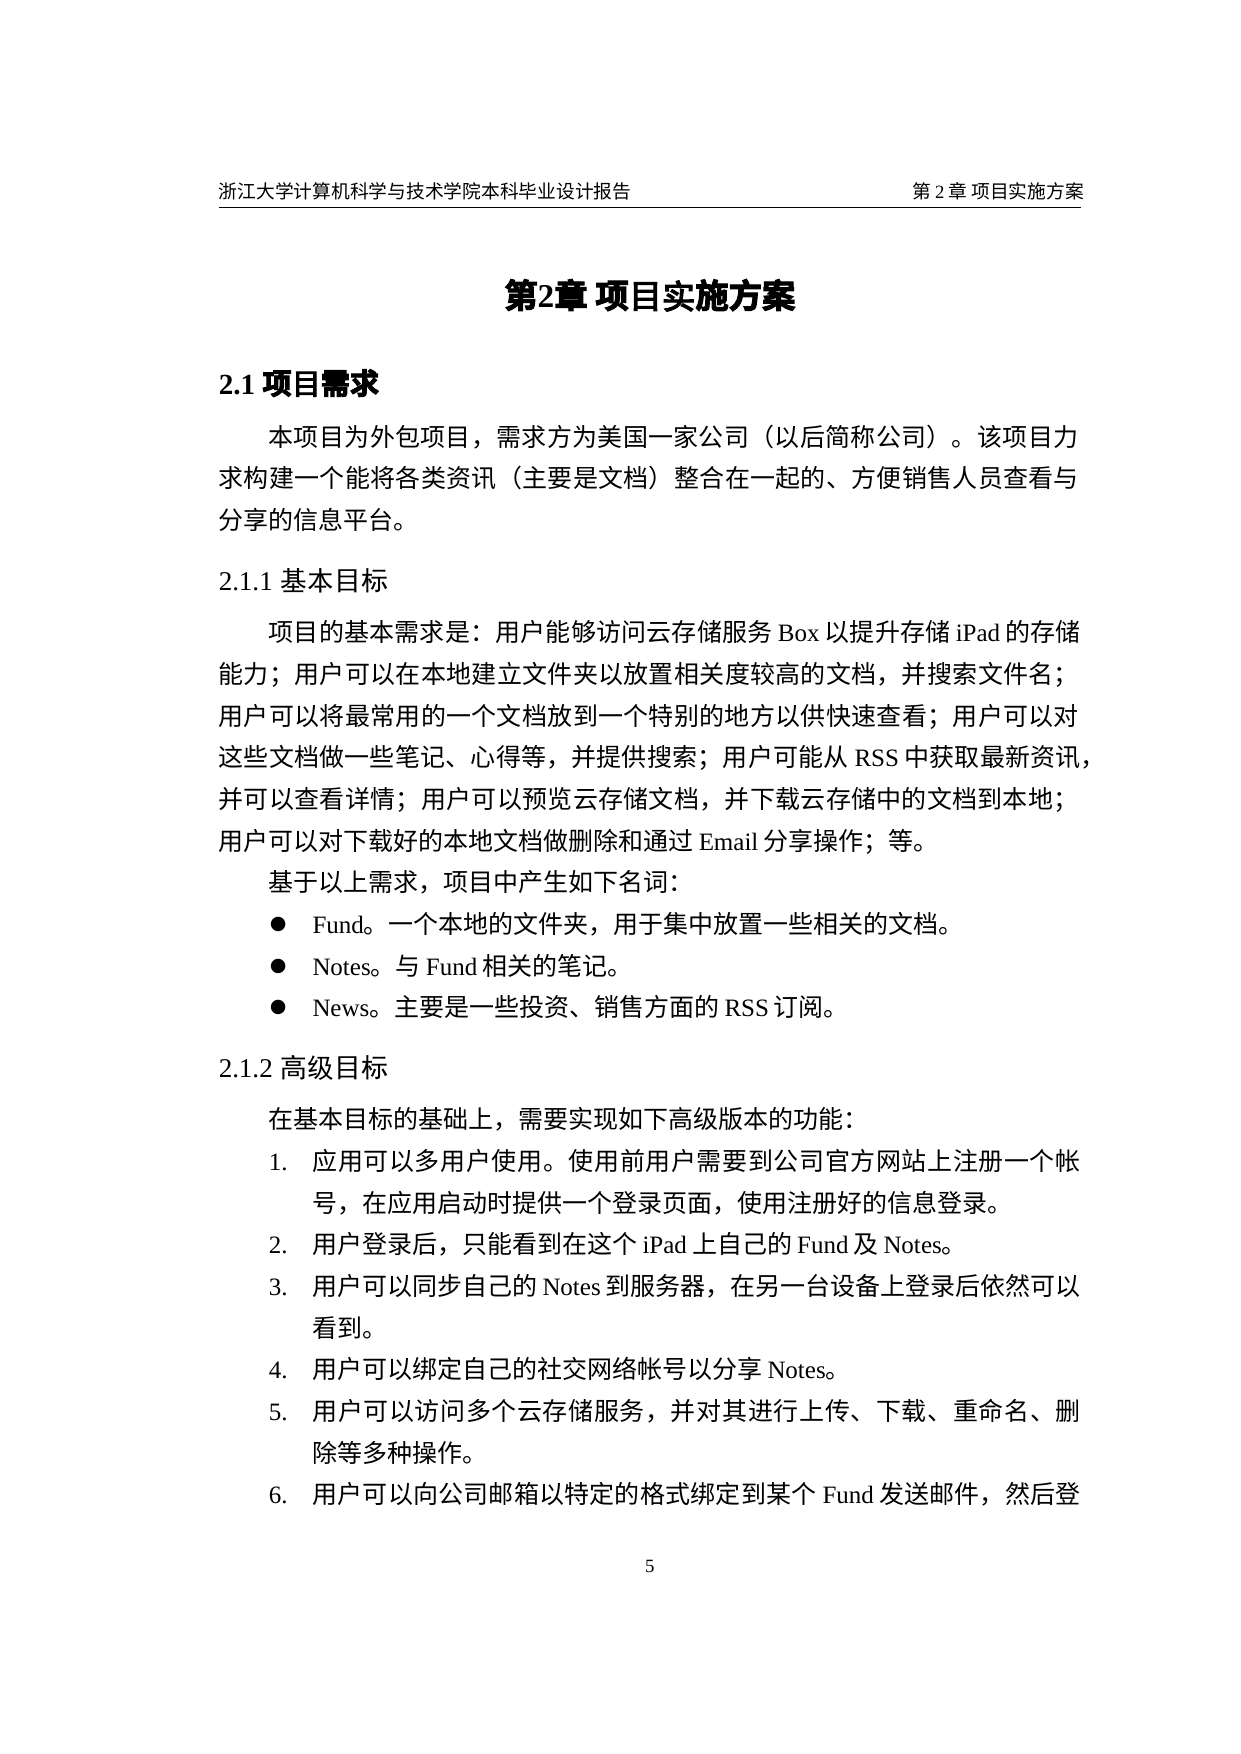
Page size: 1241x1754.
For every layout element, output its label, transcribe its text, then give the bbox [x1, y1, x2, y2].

list 用户可以向公司邮箱以特定的格式绑定到某个Fund发送邮件，然后登录iPad应用后可以在对应的Fund下看到邮件内容及附件，并可以像云存储一样下载附件。 [268, 1471, 1081, 1512]
list Notes。与Fund相关的笔记。 [268, 942, 1081, 983]
subtitle 项目实施方案 [218, 274, 1081, 315]
text 高级目标 [218, 1050, 1081, 1083]
list 用户可以绑定自己的社交网络帐号以分享Notes。 [268, 1346, 1081, 1387]
list 用户登录后，只能看到在这个iPad上自己的Fund及Notes。 [268, 1221, 1081, 1262]
text 基本目标 [218, 563, 1081, 596]
text 项目需求 [218, 365, 1081, 400]
list 用户可以访问多个云存储服务，并对其进行上传、下载、重命名、删除等多种操作。 [268, 1387, 1081, 1471]
list Fund。一个本地的文件夹，用于集中放置一些相关的文档。 [268, 900, 1081, 942]
text 本项目为外包项目，需求方为美国一家公司（以后简称公司）。该项目力求构建一个能将各类资讯（主要是文档）整合在一起的、方便销售人员查看与分享的信息平台。 [218, 413, 1081, 538]
text 项目的基本需求是：用户能够访问云存储服务Box以提升存储iPad的存储能力；用户可以在本地建立文件夹以放置相关度较高的文档，并搜索文件名；用户可以将最常用的一个文档放到一个特别的地方以供快速查看；用户可以对这些文档做一些笔记、心得等，并提供搜索；用户可能从RSS中获取最新资讯，并可以查看详情；用户可以预览云存储文档，并下载云存储中的文档到本地；用户可以对下载好的本地文档做删除和通过Email分享操作；等。 [218, 608, 1081, 858]
text 在基本目标的基础上，需要实现如下高级版本的功能： [218, 1096, 1081, 1137]
text 基于以上需求，项目中产生如下名词： [218, 858, 1081, 900]
list 用户可以同步自己的Notes到服务器，在另一台设备上登录后依然可以看到。 [268, 1262, 1081, 1346]
list 应用可以多用户使用。使用前用户需要到公司官方网站上注册一个帐号，在应用启动时提供一个登录页面，使用注册好的信息登录。 [268, 1137, 1081, 1221]
list News。主要是一些投资、销售方面的RSS订阅。 [268, 983, 1081, 1025]
